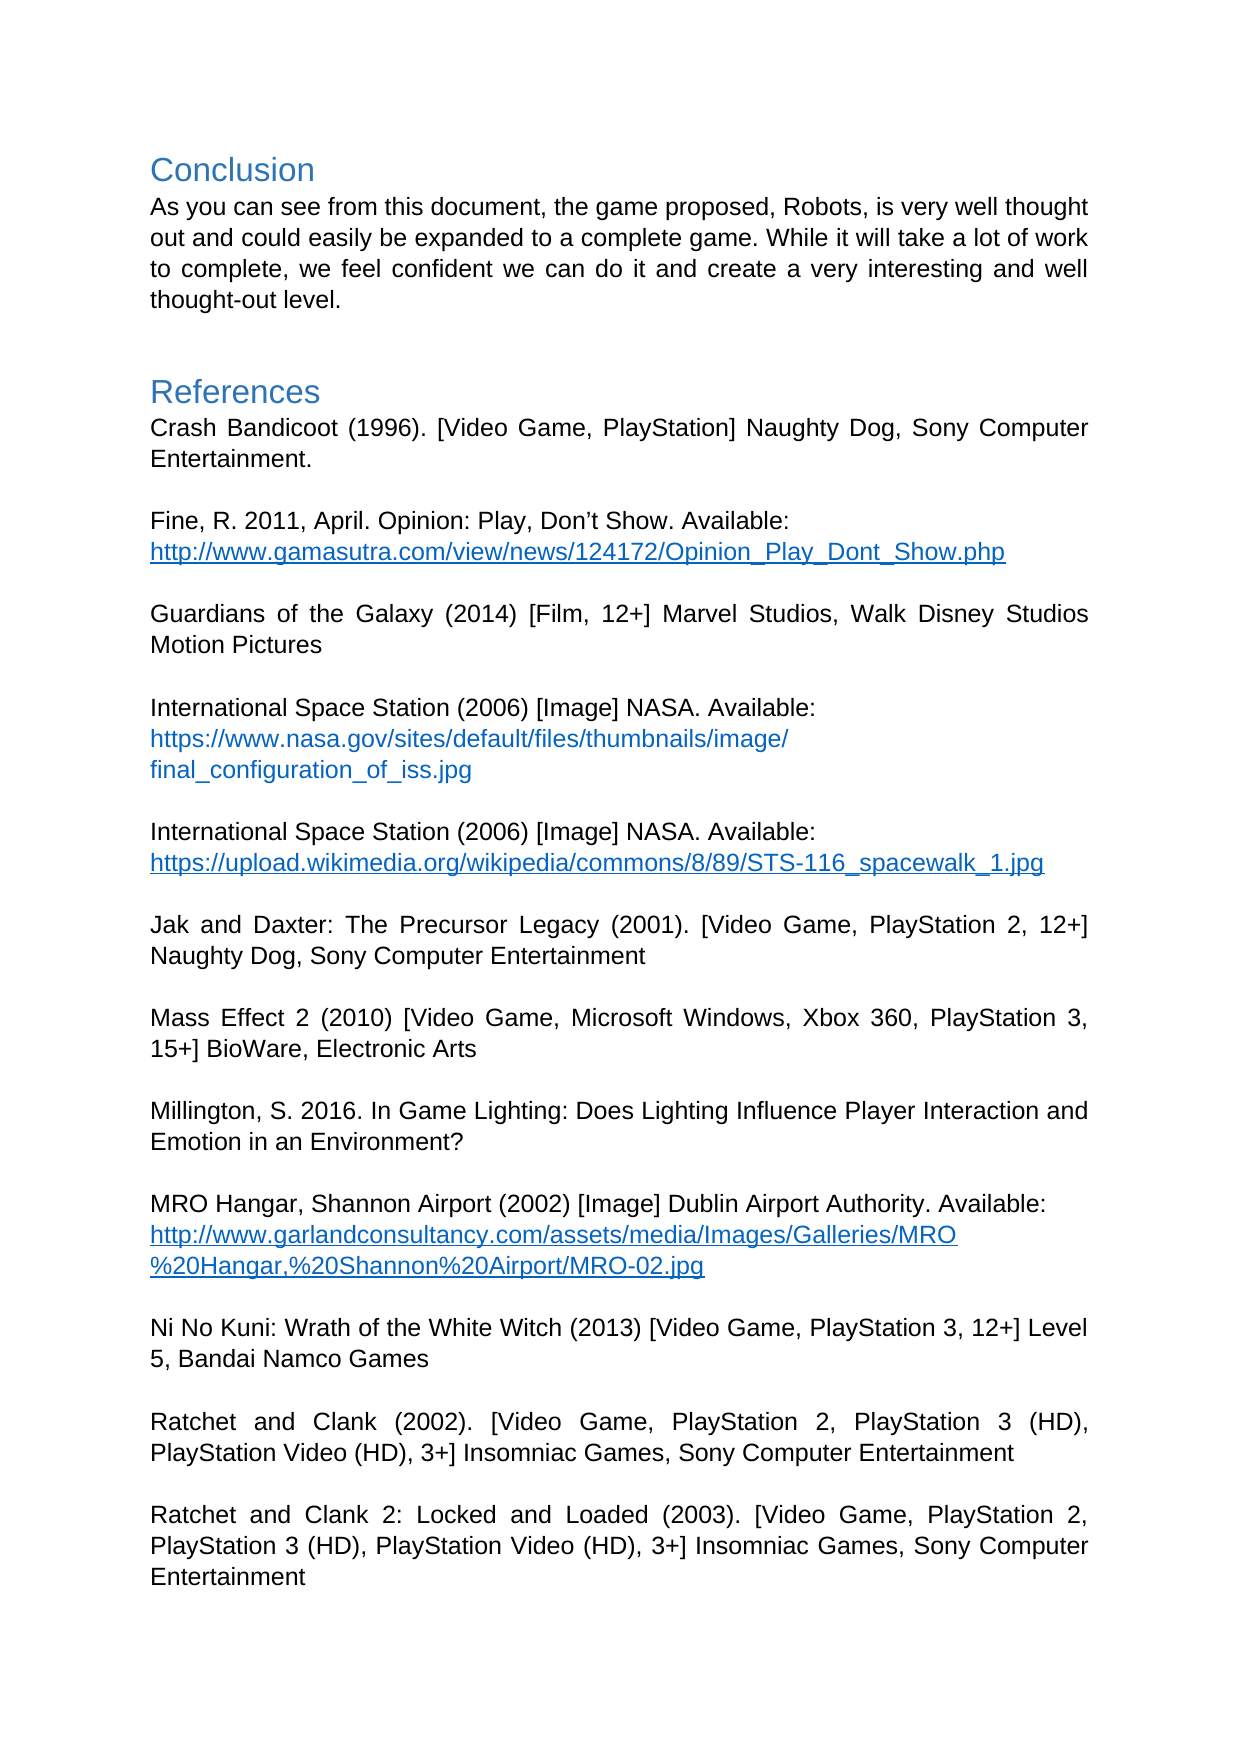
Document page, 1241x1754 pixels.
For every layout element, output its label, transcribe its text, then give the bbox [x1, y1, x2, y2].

text International Space Station (2006) [Image] NASA. Available: [150, 817, 1090, 845]
text Jak and Daxter: The Precursor Legacy (2001). [Video Game, PlayStation 2, 12+] Naughty Dog, Sony Computer Entertainment [150, 910, 1090, 969]
text https://www.nasa.gov/sites/default/files/thumbnails/image/final_configuration_of_iss.jpg [150, 723, 1090, 783]
text Mass Effect 2 (2010) [Video Game, Microsoft Windows, Xbox 360, PlayStation 3, 15+] BioWare, Electronic Arts [150, 1003, 1090, 1063]
subtitle References [150, 372, 1090, 410]
text Crash Bandicoot (1996). [Video Game, PlayStation] Naughty Dog, Sony Computer Entertainment. [150, 413, 1090, 473]
text Guardians of the Galaxy (2014) [Film, 12+] Marvel Studios, Walk Disney Studios Motion Pictures [150, 599, 1090, 659]
subtitle Conclusion [150, 150, 1090, 188]
text Ratchet and Clank (2002). [Video Game, PlayStation 2, PlayStation 3 (HD), PlayStation Video (HD), 3+] Insomniac Games, Sony Computer Entertainment [150, 1406, 1090, 1466]
text Ratchet and Clank 2: Locked and Loaded (2003). [Video Game, PlayStation 2, PlayStation 3 (HD), PlayStation Video (HD), 3+] Insomniac Games, Sony Computer Entertainment [150, 1499, 1090, 1590]
text Millington, S. 2016. In Game Lighting: Does Lighting Influence Player Interaction and Emotion in an Environment? [150, 1096, 1090, 1156]
text https://upload.wikimedia.org/wikipedia/commons/8/89/STS-116_spacewalk_1.jpg [150, 848, 1090, 876]
text http://www.gamasutra.com/view/news/124172/Opinion_Play_Dont_Show.php [150, 537, 1090, 566]
text As you can see from this document, the game proposed, Robots, is very well thought out and could easily be expanded to a complete game. While it will take a lot of work to complete, we feel confident we can do it and create a very interesting and well thought-out level. [150, 191, 1090, 313]
text International Space Station (2006) [Image] NASA. Available: [150, 692, 1090, 721]
text MRO Hangar, Shannon Airport (2002) [Image] Dublin Airport Authority. Available: [150, 1189, 1090, 1218]
text Ni No Kuni: Wrath of the White Witch (2013) [Video Game, PlayStation 3, 12+] Level 5, Bandai Namco Games [150, 1313, 1090, 1373]
text Fine, R. 2011, April. Opinion: Play, Don’t Show. Available: [150, 506, 1090, 535]
text http://www.garlandconsultancy.com/assets/media/Images/Galleries/MRO%20Hangar,%20Shannon%20Airport/MRO-02.jpg [150, 1220, 1090, 1280]
